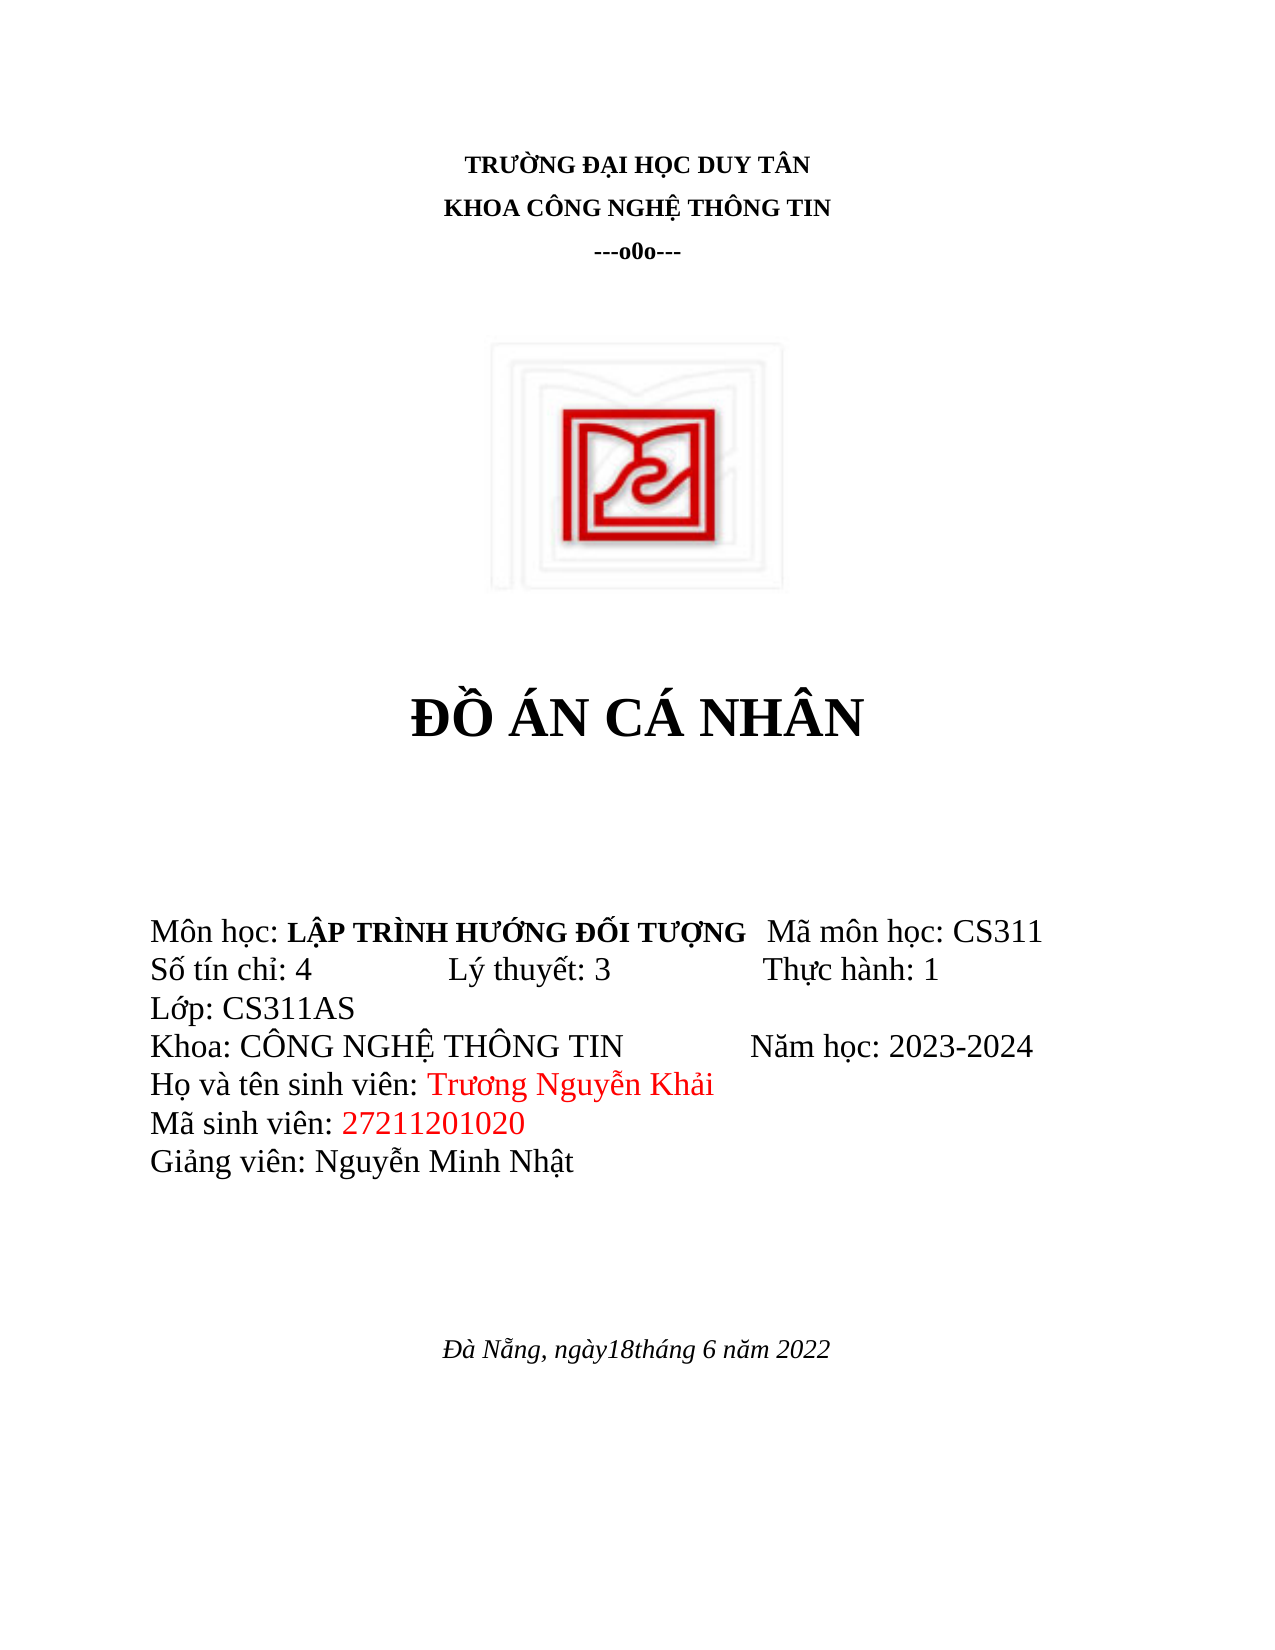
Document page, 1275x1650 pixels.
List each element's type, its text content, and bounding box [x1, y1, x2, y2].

text Khoa: CÔNG NGHỆ THÔNG TIN Năm học: 2023-2024 [150, 1026, 1125, 1065]
text KHOA CÔNG NGHỆ THÔNG TIN [150, 193, 1125, 222]
text TRƯỜNG ĐẠI HỌC DUY TÂN [150, 150, 1125, 179]
text ĐỒ ÁN CÁ NHÂN [150, 684, 1125, 749]
text Lớp: CS311AS [150, 988, 1125, 1026]
text Giảng viên: Nguyễn Minh Nhật [150, 1141, 1125, 1180]
text ---o0o--- [150, 236, 1125, 265]
text Mã sinh viên: 27211201020 [150, 1103, 1125, 1141]
text Môn học: LẬP TRÌNH HƯỚNG ĐỐI TƯỢNG Mã môn học: CS311 [150, 911, 1125, 950]
text Họ và tên sinh viên: Trương Nguyễn Khải [150, 1065, 1125, 1103]
text Số tín chỉ: 4 Lý thuyết: 3 Thực hành: 1 [150, 950, 1125, 988]
picture [483, 335, 792, 598]
text Đà Nẵng, ngày18tháng 6 năm 2022 [150, 1333, 1125, 1364]
